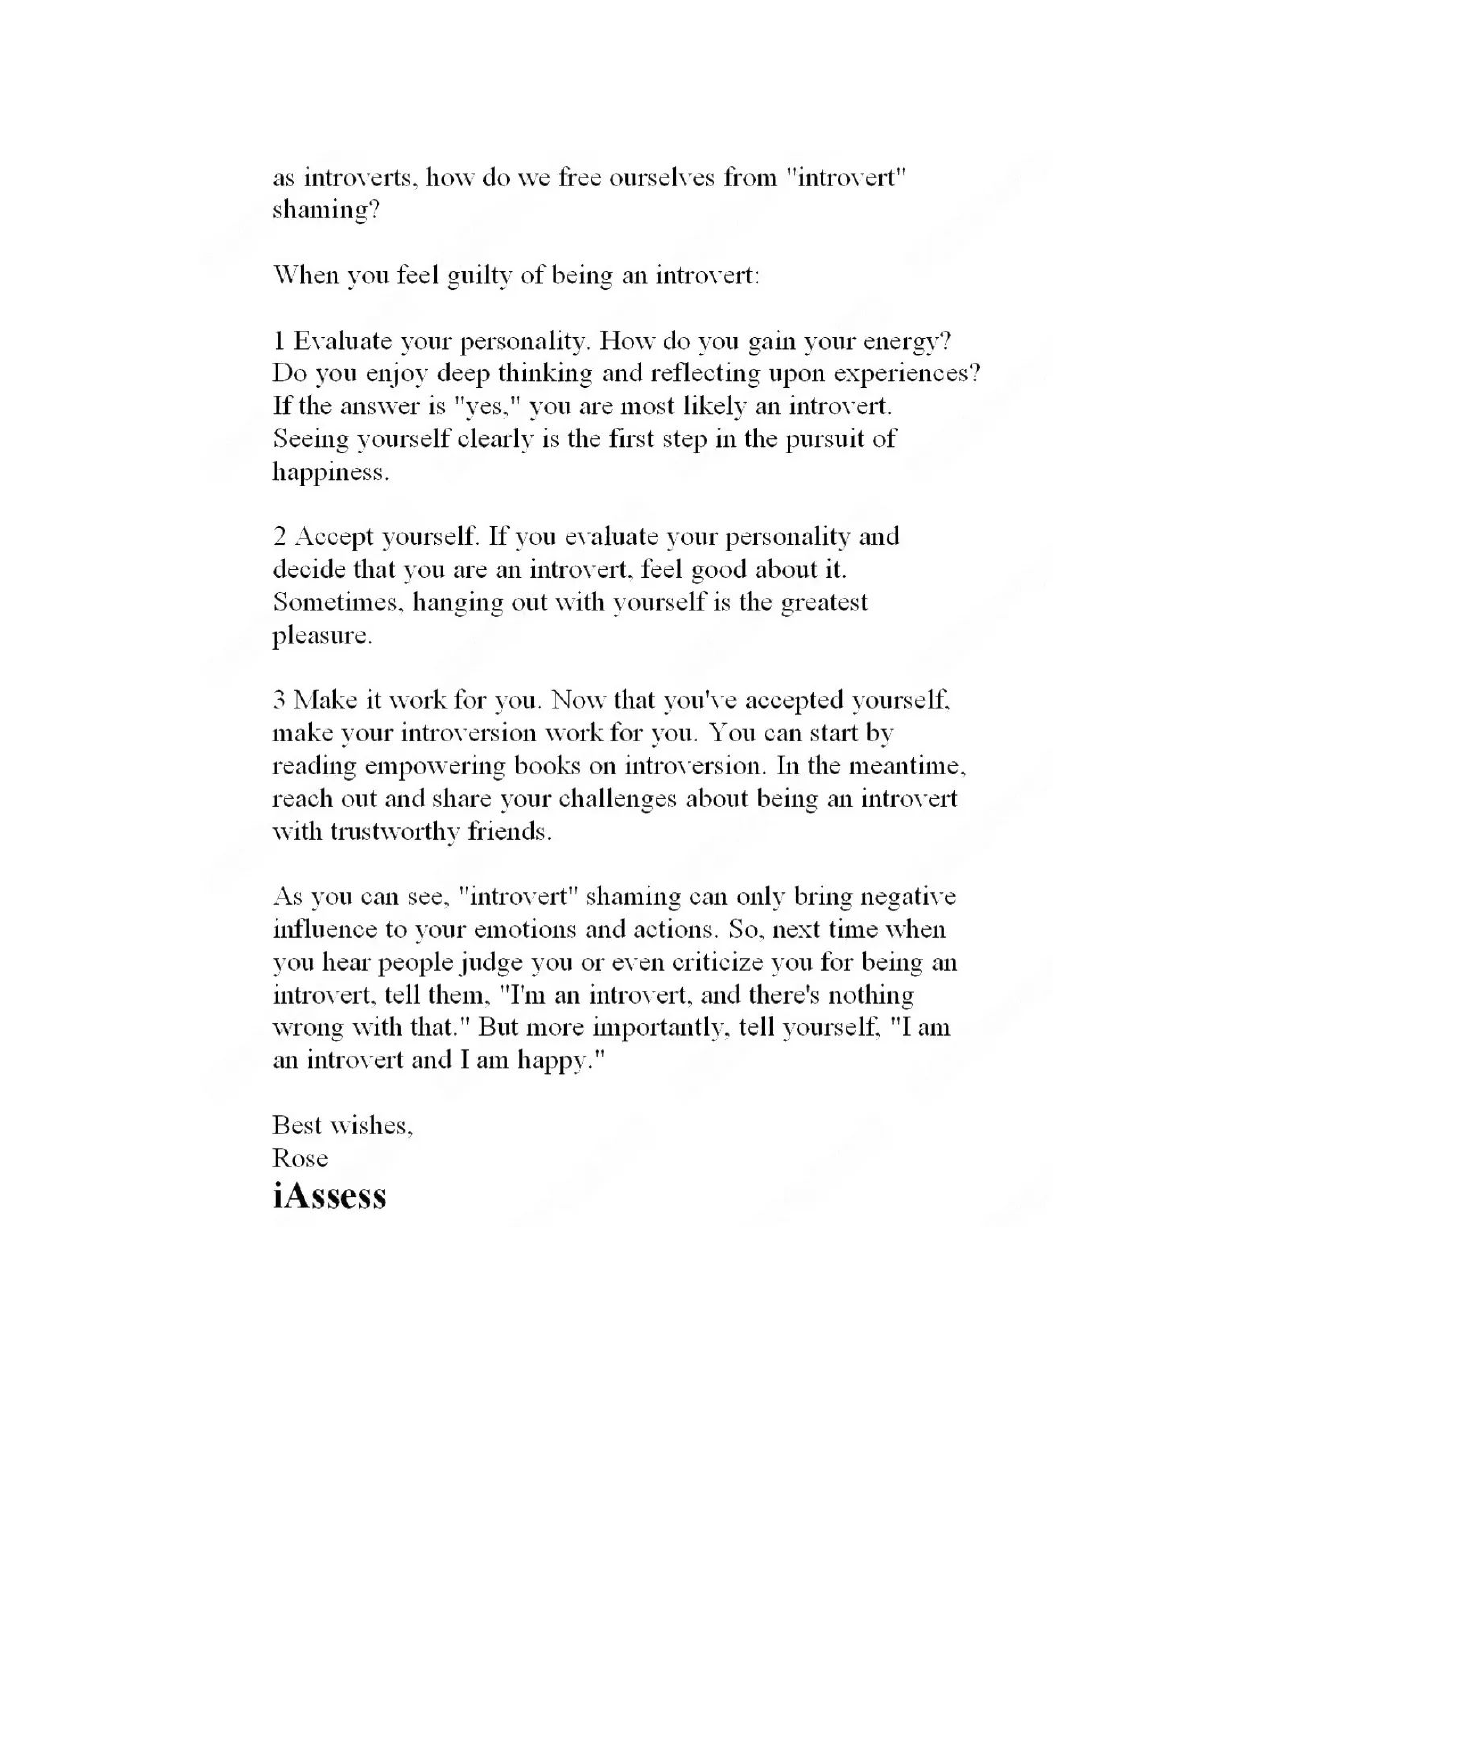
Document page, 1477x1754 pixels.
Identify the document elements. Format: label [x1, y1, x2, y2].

picture [187, 150, 1053, 1227]
